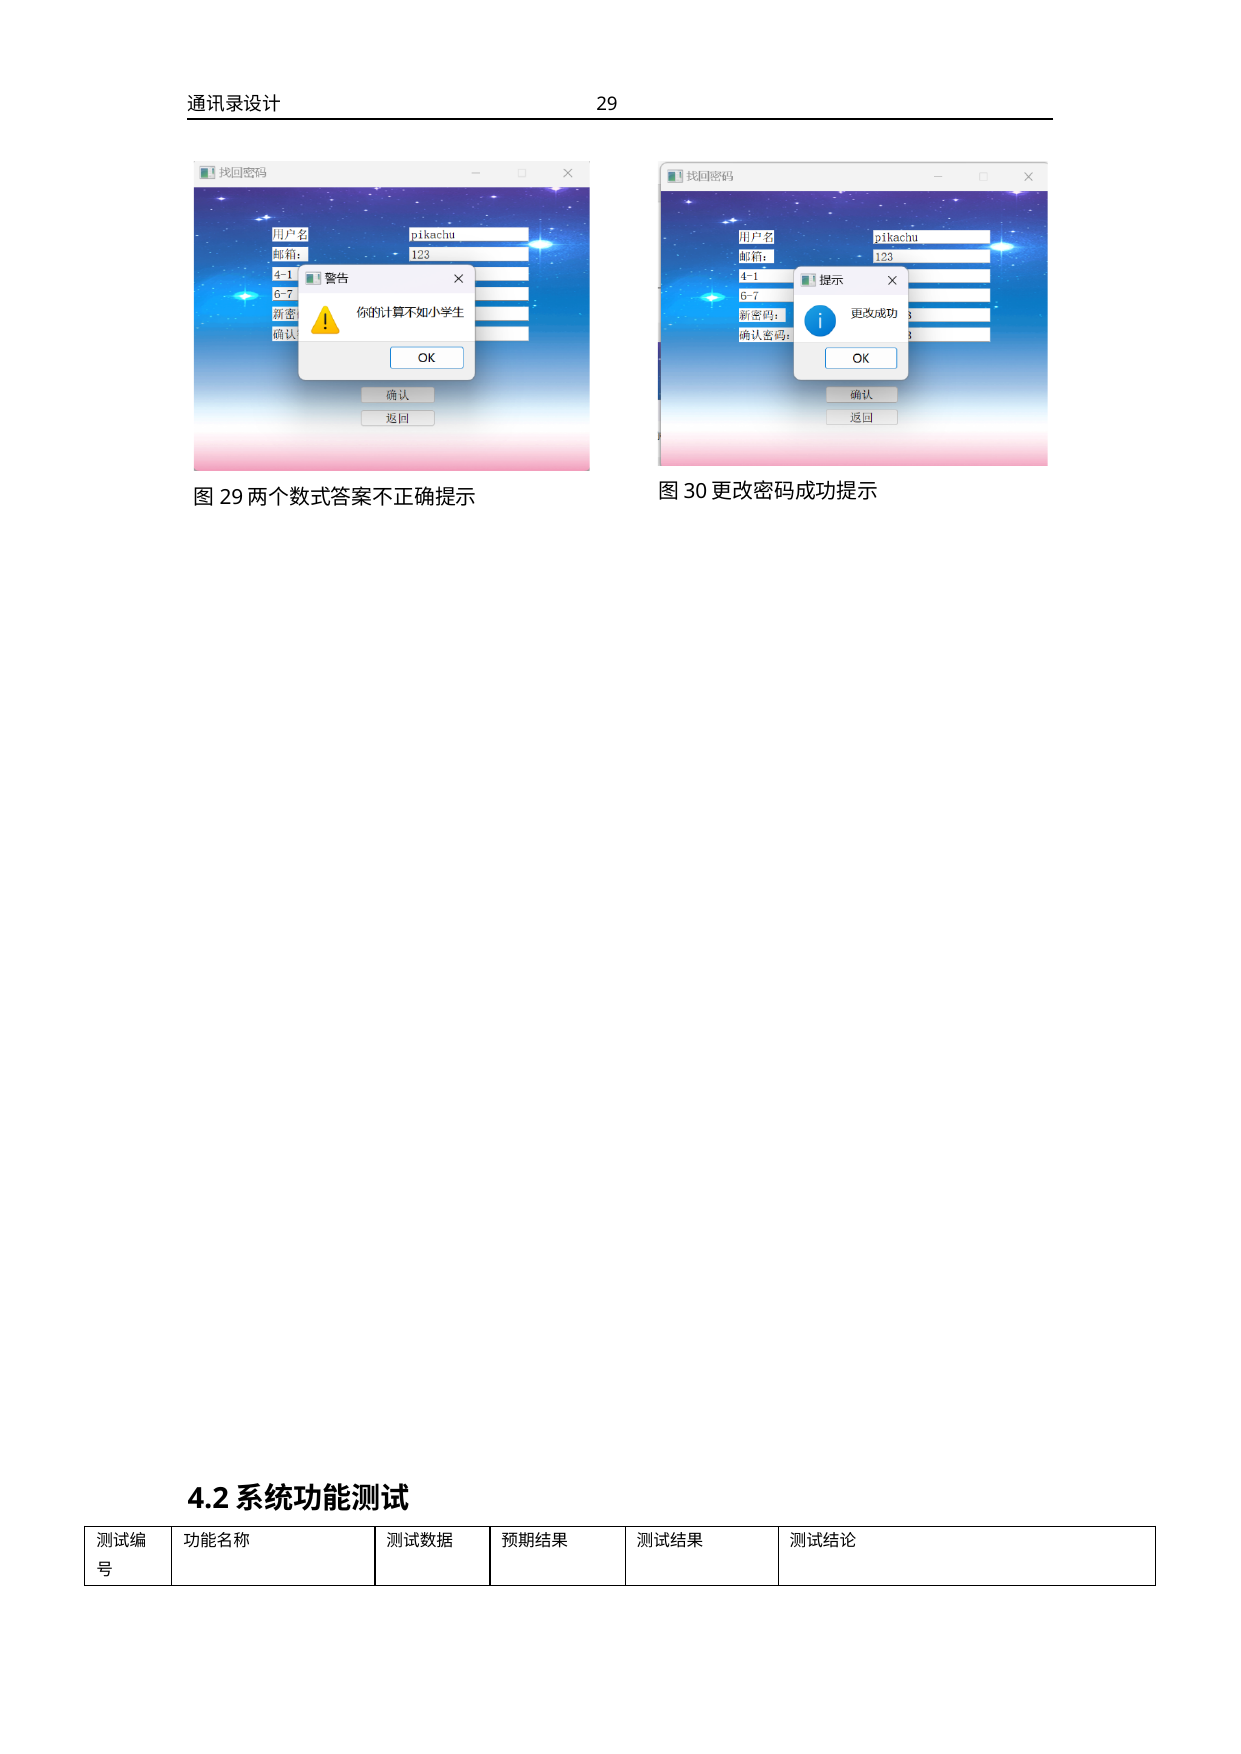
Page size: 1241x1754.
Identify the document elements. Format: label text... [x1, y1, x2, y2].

picture [193, 161, 590, 471]
table_header 测试结果 [626, 1527, 778, 1585]
table_header 预期结果 [491, 1527, 625, 1585]
table_header 测试数据 [376, 1527, 489, 1585]
picture [657, 161, 1048, 466]
table_header 测试结论 [779, 1527, 1155, 1585]
table_header 测试编号 [85, 1527, 171, 1585]
text 4.2系统功能测试 [187, 1475, 1053, 1517]
table_header 功能名称 [172, 1527, 374, 1585]
